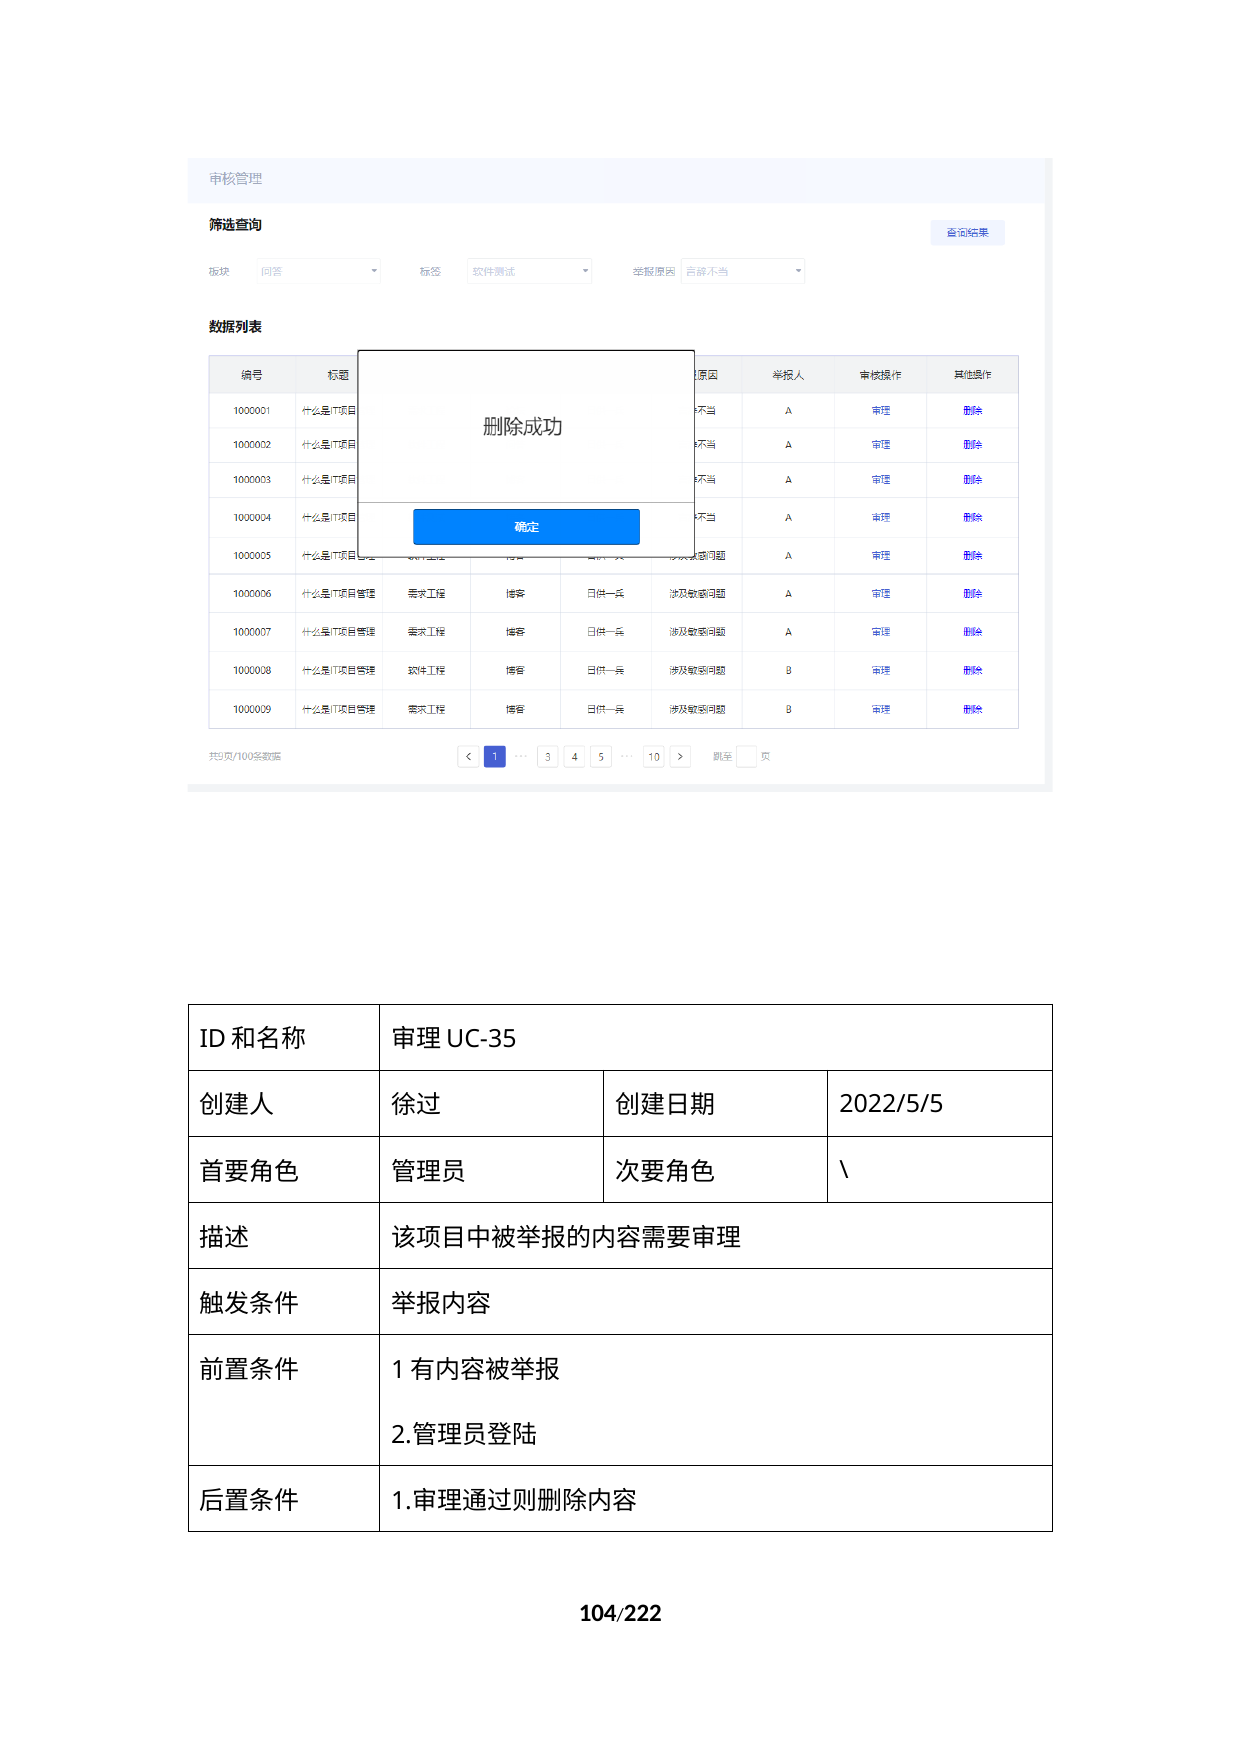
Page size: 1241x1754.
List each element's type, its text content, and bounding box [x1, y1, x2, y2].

table_cell 管理员 [380, 1137, 603, 1202]
picture [187, 158, 1053, 792]
table_cell 创建日期 [604, 1071, 827, 1136]
table_cell 首要角色 [189, 1137, 379, 1202]
table_cell 后置条件 [189, 1466, 379, 1531]
table_cell 举报内容 [380, 1269, 1052, 1334]
table_header ID和名称 [189, 1005, 379, 1069]
table_cell 2022/5/5 [828, 1071, 1052, 1136]
table_cell \ [828, 1137, 1052, 1202]
table_cell 该项目中被举报的内容需要审理 [380, 1203, 1052, 1268]
table_cell 徐过 [380, 1071, 603, 1136]
table_cell 触发条件 [189, 1269, 379, 1334]
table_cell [380, 1466, 1052, 1531]
table_cell 描述 [189, 1203, 379, 1268]
table_cell 次要角色 [604, 1137, 827, 1202]
table_cell 创建人 [189, 1071, 379, 1136]
table_header 审理UC-35 [380, 1005, 1052, 1069]
table_cell 前置条件 [189, 1335, 379, 1465]
table_cell 1有内容被举报 2.管理员登陆 [380, 1335, 1052, 1465]
